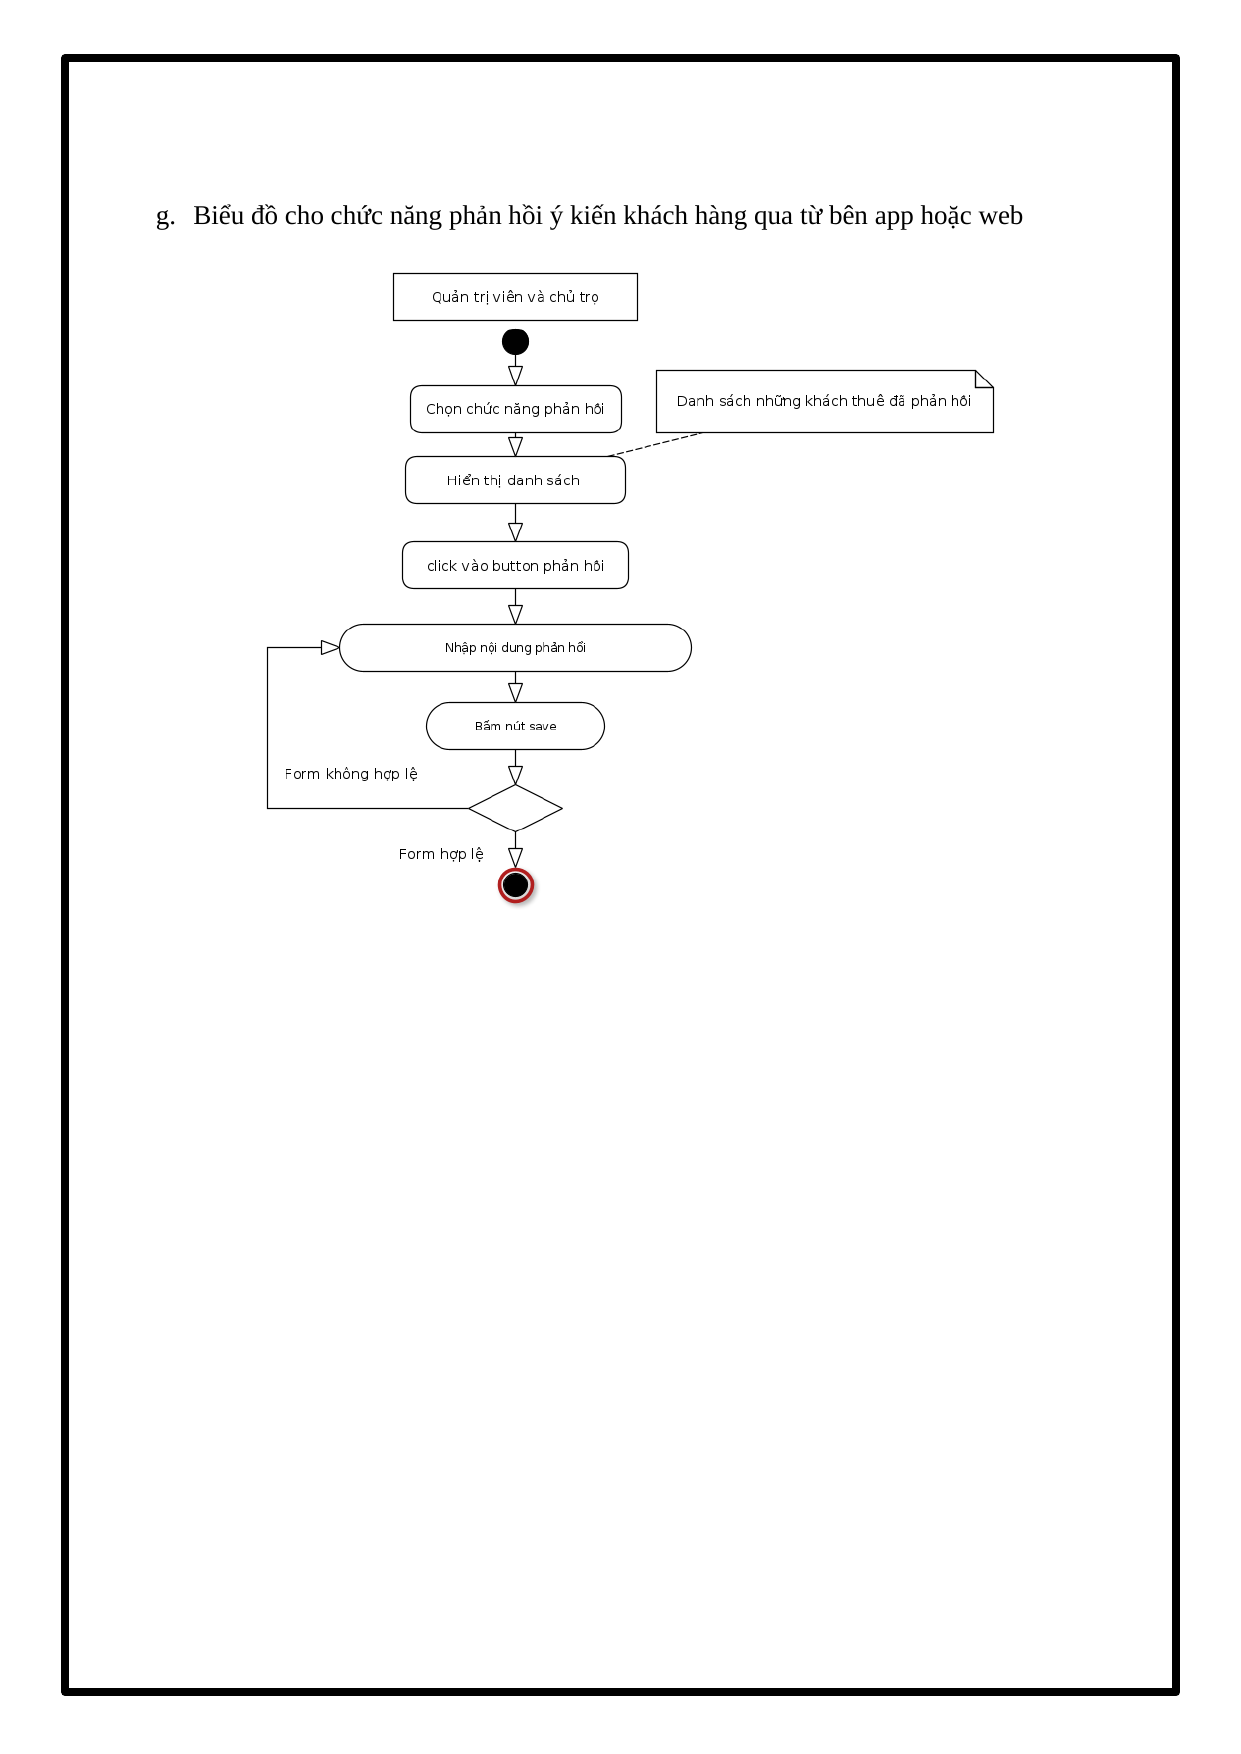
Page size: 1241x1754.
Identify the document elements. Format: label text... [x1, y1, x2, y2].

list g. Biểu đồ cho chức năng phản hồi ý kiến khách hàng qua từ bên app hoặc web [156, 199, 1122, 231]
picture [235, 230, 1005, 930]
